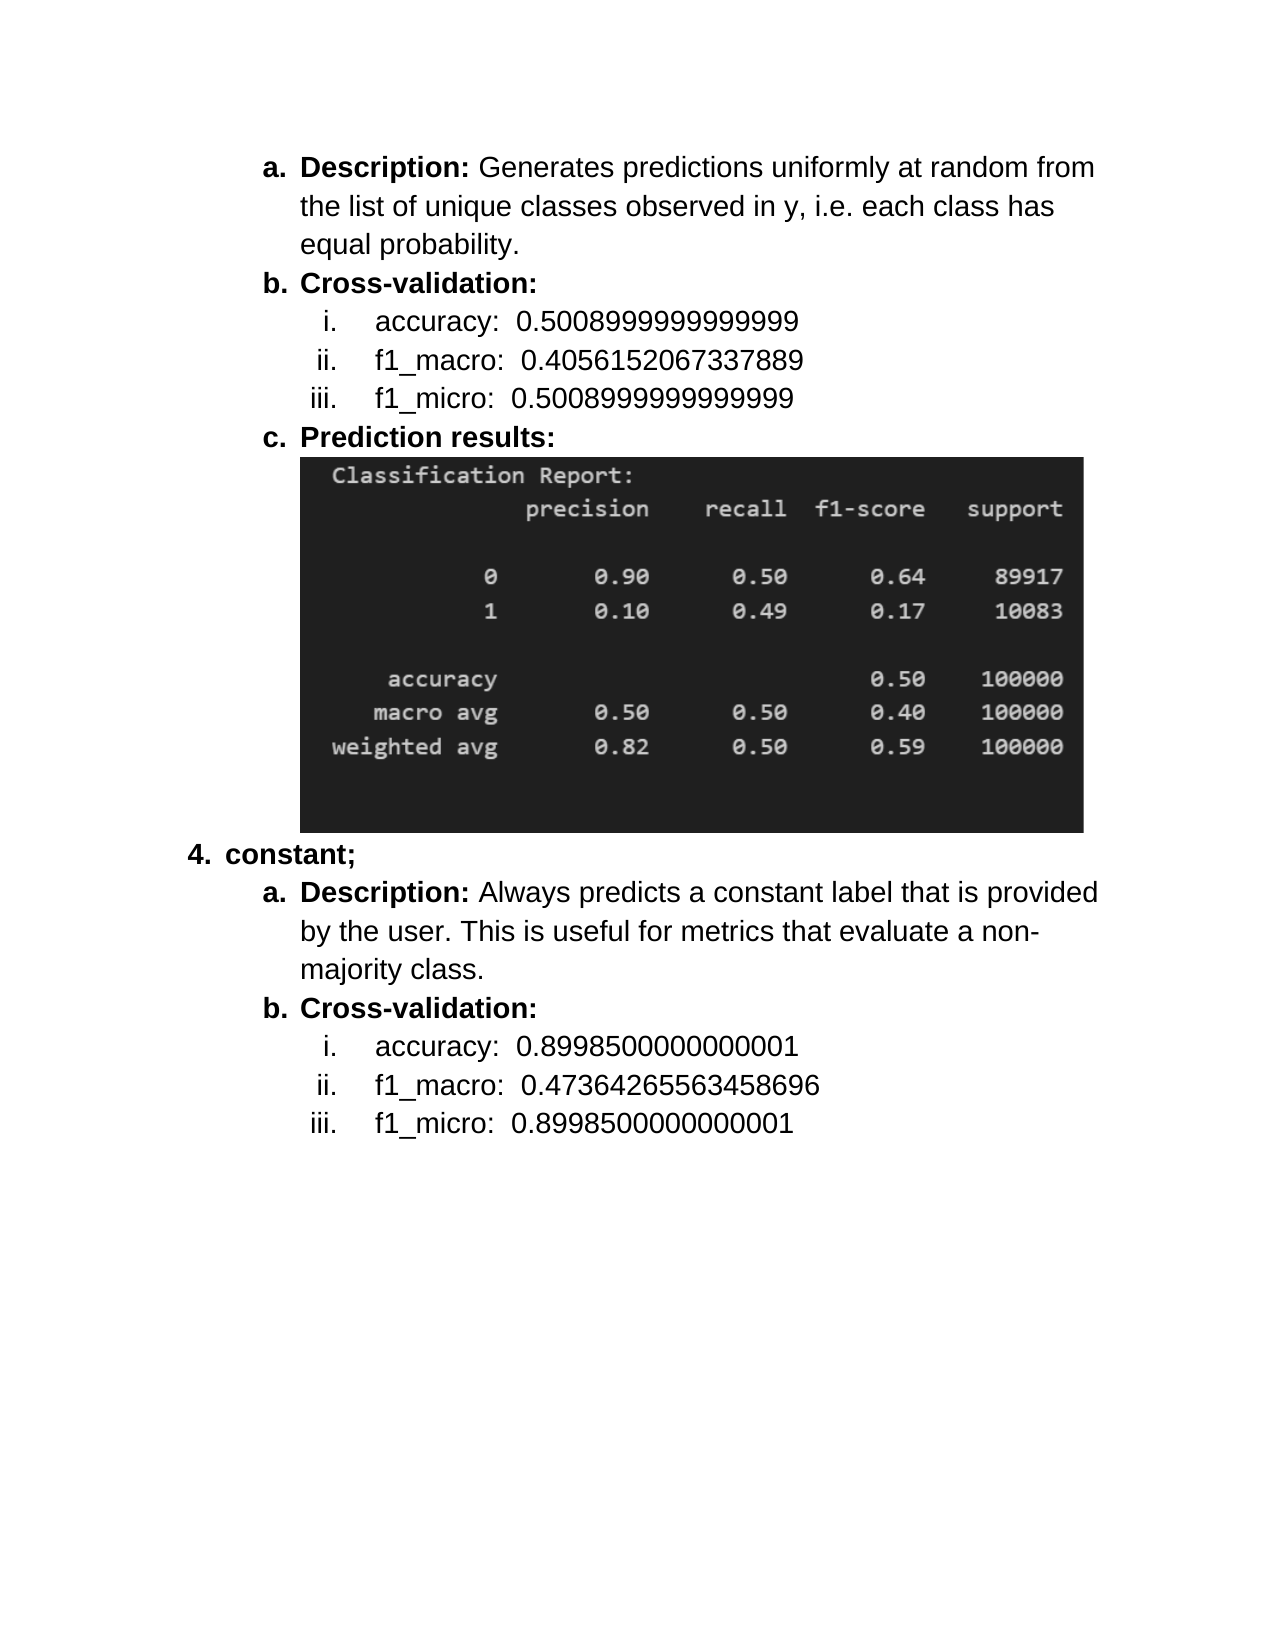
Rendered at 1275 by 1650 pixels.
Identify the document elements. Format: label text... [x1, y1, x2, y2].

list accuracy: 0.8998500000000001 [337, 1029, 1125, 1063]
list f1_macro: 0.47364265563458696 [337, 1068, 1125, 1102]
list f1_macro: 0.4056152067337889 [337, 343, 1125, 376]
list f1_micro: 0.8998500000000001 [337, 1107, 1125, 1140]
list Cross-validation: [262, 266, 1125, 299]
list Description: Always predicts a constant label that is provided by the user. This is useful for metrics that evaluate a non-majority class. [262, 875, 1125, 986]
picture [300, 457, 1084, 833]
list accuracy: 0.5008999999999999 [337, 304, 1125, 338]
list Cross-validation: [262, 991, 1125, 1024]
list constant; [187, 837, 1125, 870]
list f1_micro: 0.5008999999999999 [337, 381, 1125, 415]
list Description: Generates predictions uniformly at random from the list of unique classes observed in y, i.e. each class has equal probability. [262, 150, 1125, 261]
